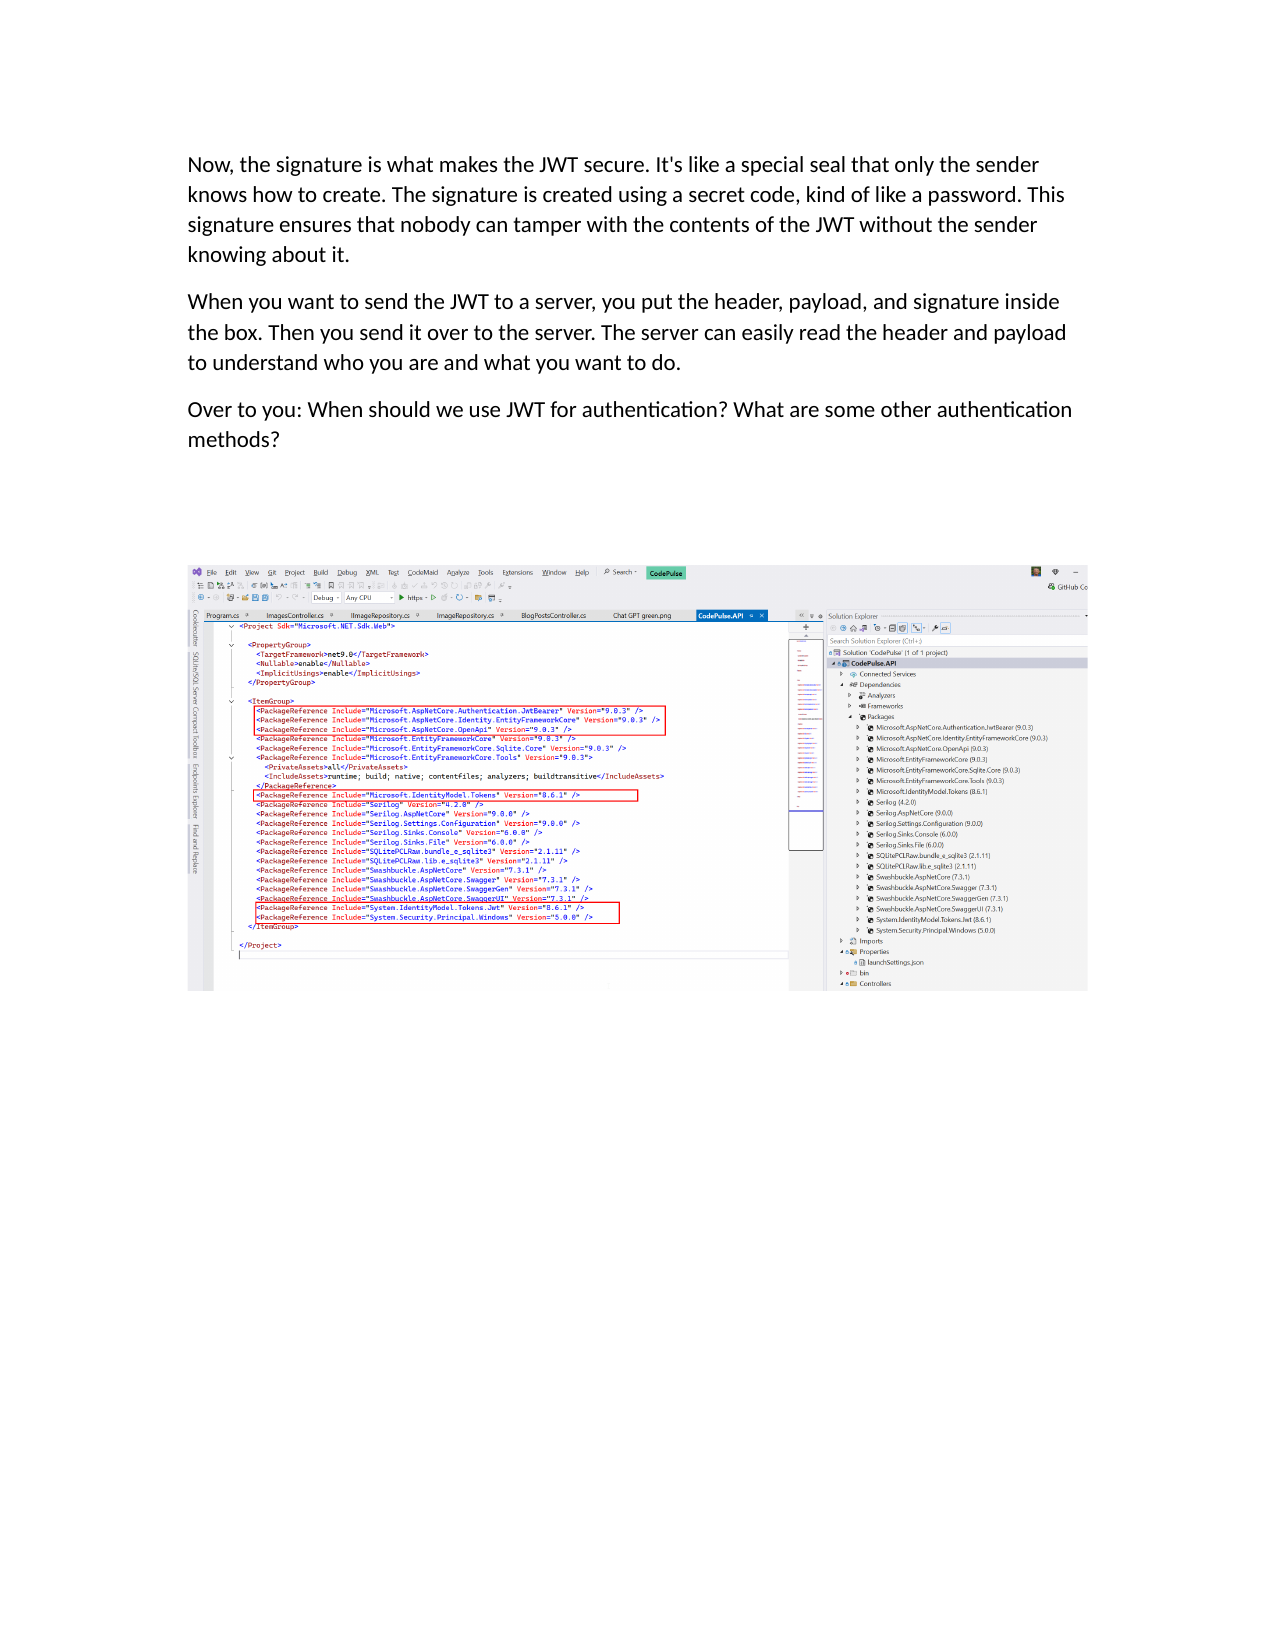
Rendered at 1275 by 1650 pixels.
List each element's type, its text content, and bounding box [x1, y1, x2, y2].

picture [187, 565, 1088, 991]
text When you want to send the JWT to a server, you put the header, payload, and signature inside the box. Then you send it over to the server. The server can easily read the header and payload to understand who you are and what you want to do. [187, 287, 1087, 376]
text Over to you: When should we use JWT for authentication? What are some other authentication methods? [187, 395, 1087, 453]
text Now, the signature is what makes the JWT secure. It's like a special seal that only the sender knows how to create. The signature is created using a secret code, kind of like a password. This signature ensures that nobody can tamper with the contents of the JWT without the sender knowing about it. [187, 150, 1087, 269]
